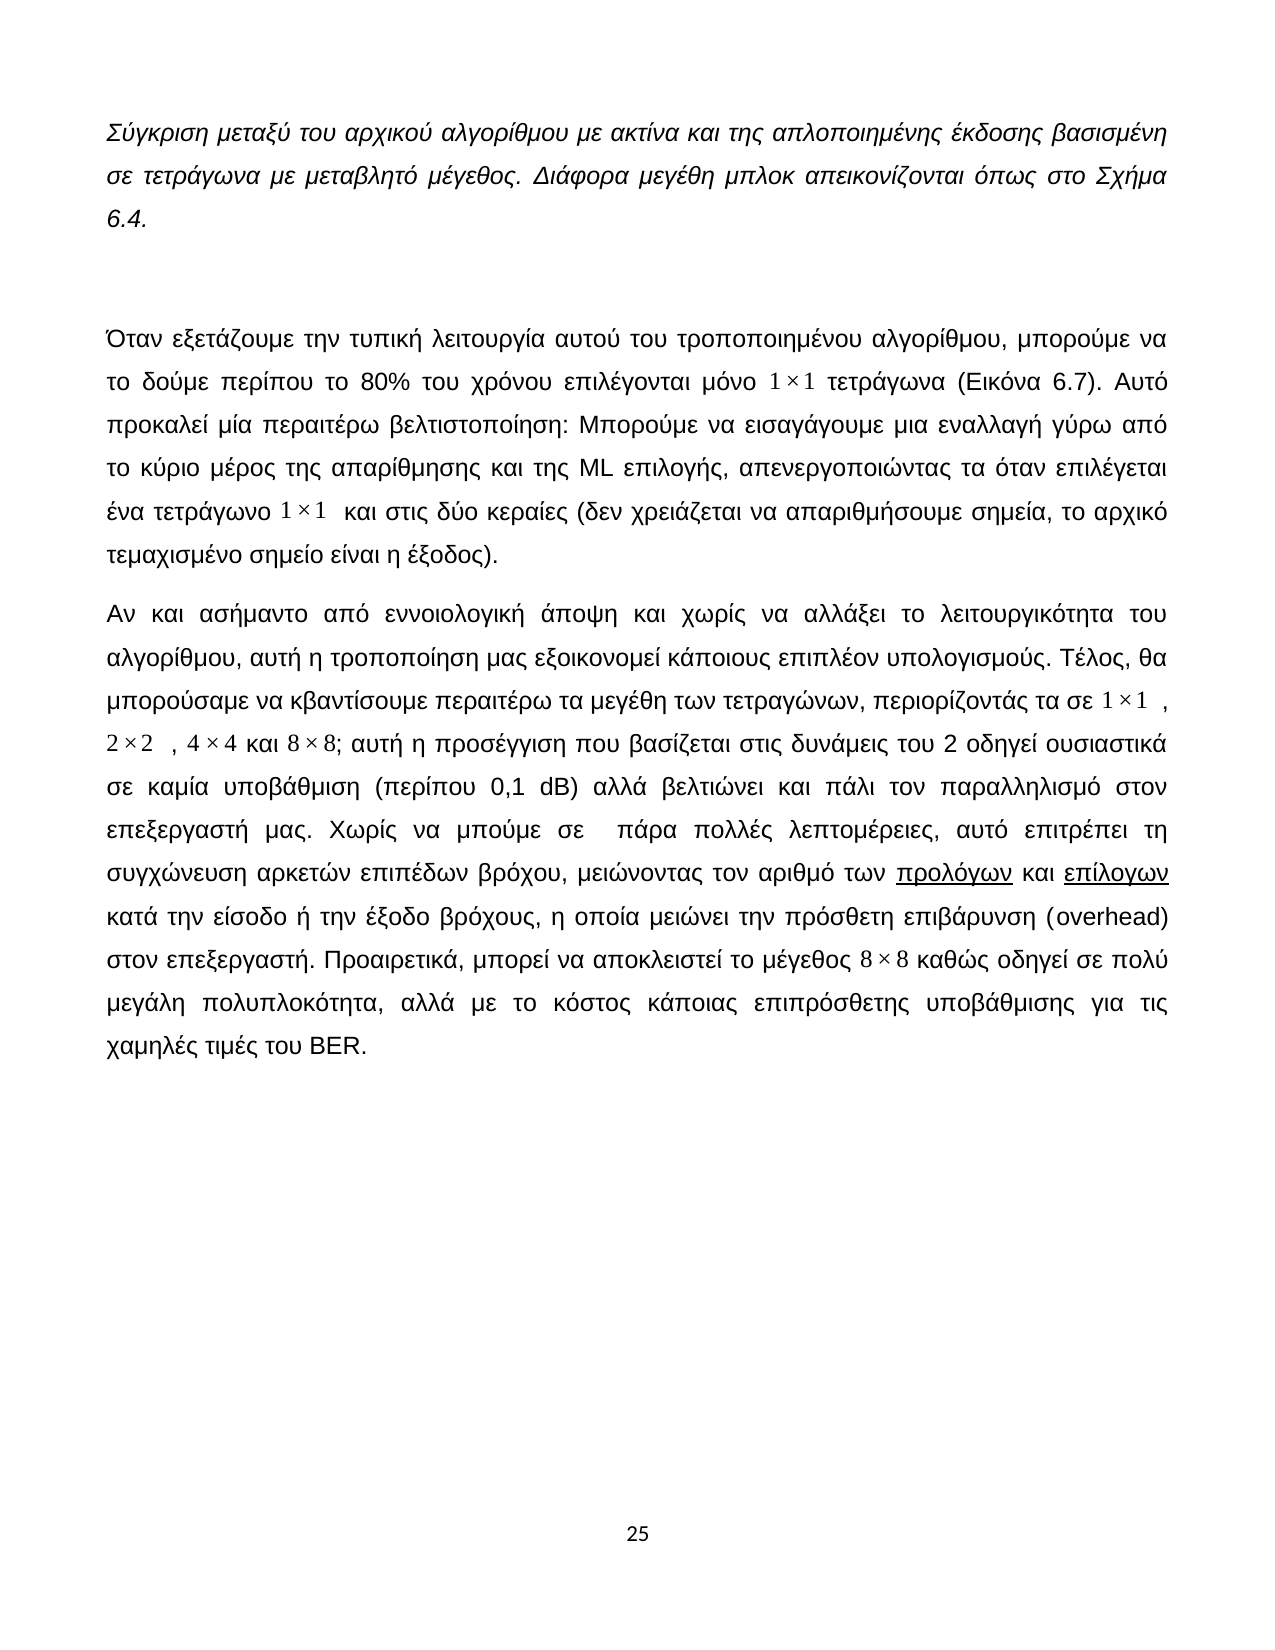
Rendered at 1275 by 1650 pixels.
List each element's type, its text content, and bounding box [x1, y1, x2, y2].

text Όταν εξετάζουμε την τυπική λειτουργία αυτού του τροποποιημένου αλγορίθμου, μπορούμε να το δούμε περίπου το 80% του χρόνου επιλέγονται μόνο τετράγωνα (Εικόνα 6.7). Αυτό προκαλεί μία περαιτέρω βελτιστοποίηση: Μπορούμε να εισαγάγουμε μια εναλλαγή γύρω από το κύριο μέρος της απαρίθμησης και της ML επιλογής, απενεργοποιώντας τα όταν επιλέγεται ένα τετράγωνο και στις δύο κεραίες (δεν χρειάζεται να απαριθμήσουμε σημεία, το αρχικό τεμαχισμένο σημείο είναι η έξοδος). [106, 324, 1169, 568]
text Σύγκριση μεταξύ του αρχικού αλγορίθμου με ακτίνα και της απλοποιημένης έκδοσης βασισμένη σε τετράγωνα με μεταβλητό μέγεθος. Διάφορα μεγέθη μπλοκ απεικονίζονται όπως στο Σχήμα 6.4. [106, 118, 1169, 233]
text Αν και ασήμαντο από εννοιολογική άποψη και χωρίς να αλλάξει το λειτουργικότητα του αλγορίθμου, αυτή η τροποποίηση μας εξοικονομεί κάποιους επιπλέον υπολογισμούς. Τέλος, θα μπορούσαμε να κβαντίσουμε περαιτέρω τα μεγέθη των τετραγώνων, περιορίζοντάς τα σε , , και ; αυτή η προσέγγιση που βασίζεται στις δυνάμεις του 2 οδηγεί ουσιαστικά σε καμία υποβάθμιση (περίπου 0,1 dB) αλλά βελτιώνει και πάλι τον παραλληλισμό στον επεξεργαστή μας. Χωρίς να μπούμε σε πάρα πολλές λεπτομέρειες, αυτό επιτρέπει τη συγχώνευση αρκετών επιπέδων βρόχου, μειώνοντας τον αριθμό των προλόγων και επίλογων κατά την είσοδο ή την έξοδο βρόχους, η οποία μειώνει την πρόσθετη επιβάρυνση (overhead) στον επεξεργαστή. Προαιρετικά, μπορεί να αποκλειστεί το μέγεθος καθώς οδηγεί σε πολύ μεγάλη πολυπλοκότητα, αλλά με το κόστος κάποιας επιπρόσθετης υποβάθμισης για τις χαμηλές τιμές του BER. [106, 599, 1169, 1059]
